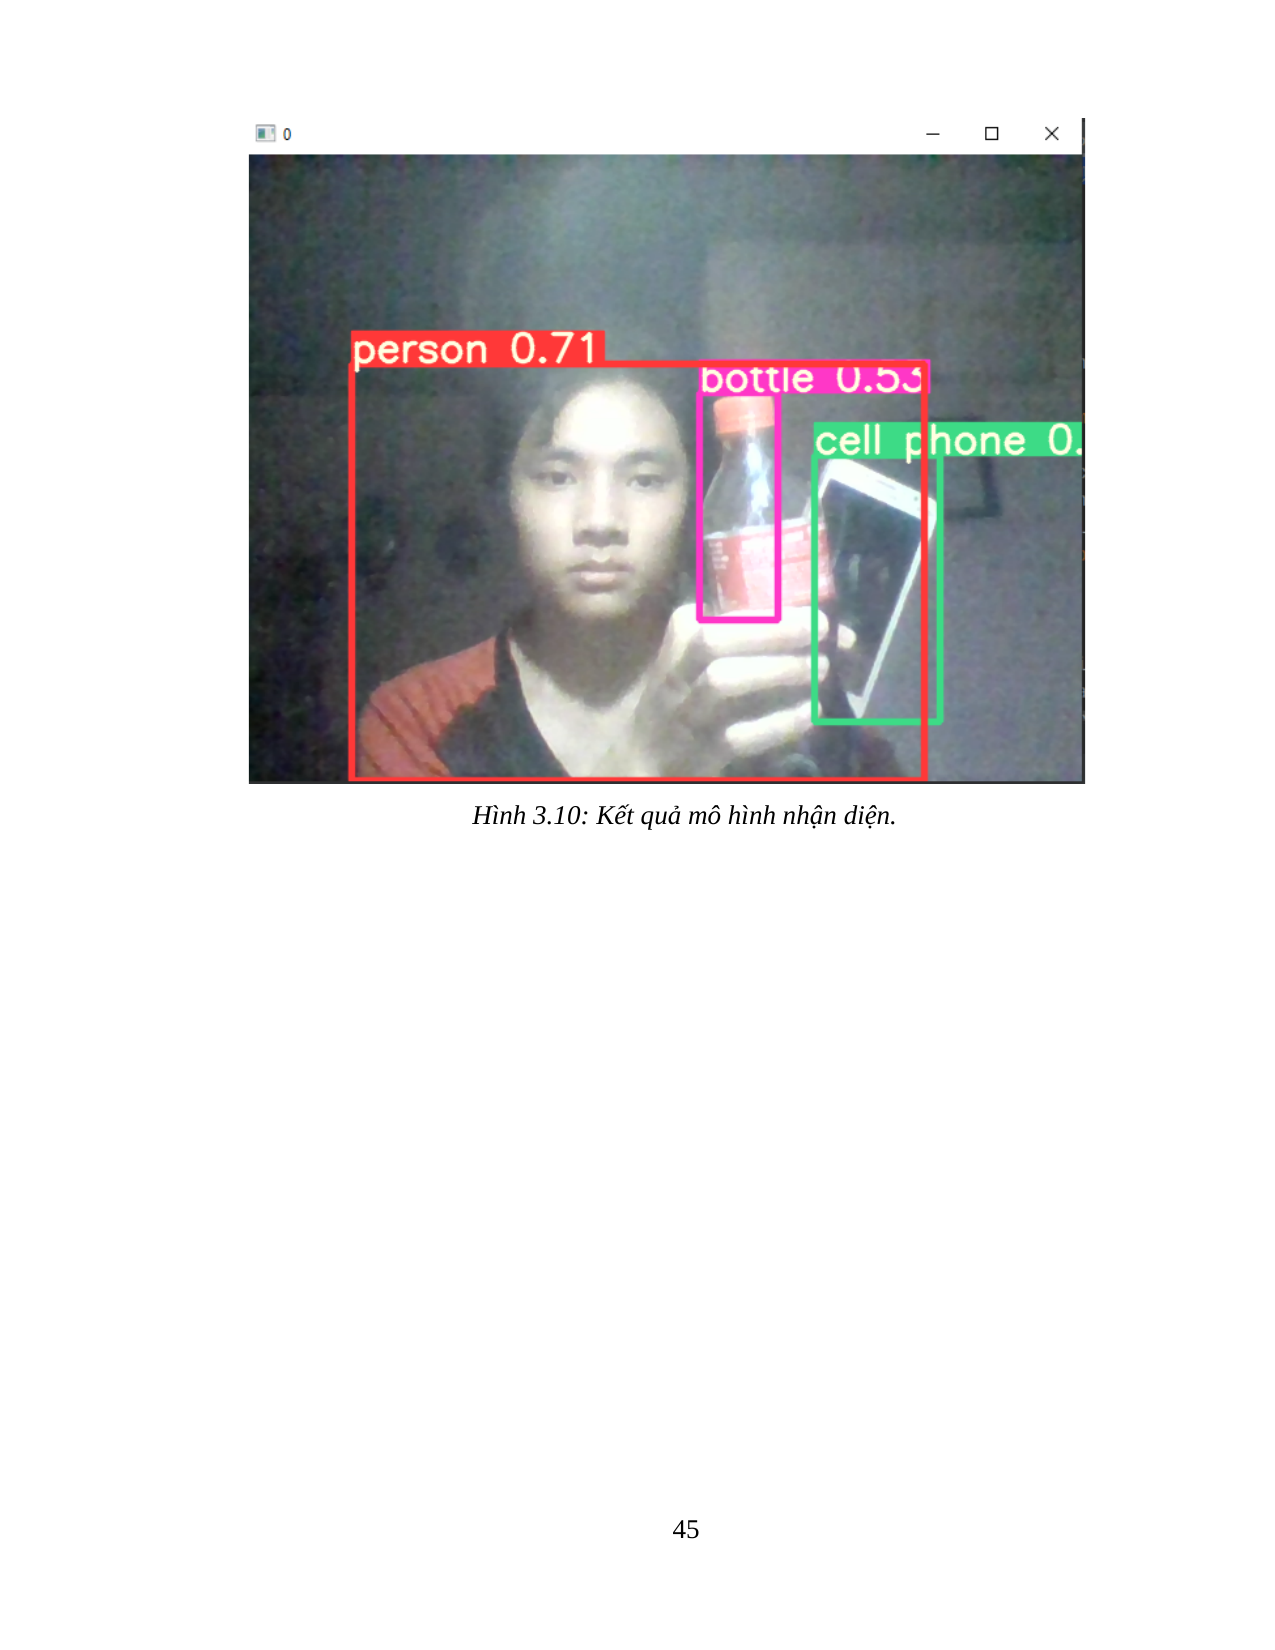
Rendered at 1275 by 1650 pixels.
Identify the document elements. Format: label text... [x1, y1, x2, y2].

picture [248, 118, 1086, 784]
text Hình 3.10: Kết quả mô hình nhận diện. [177, 799, 1157, 830]
